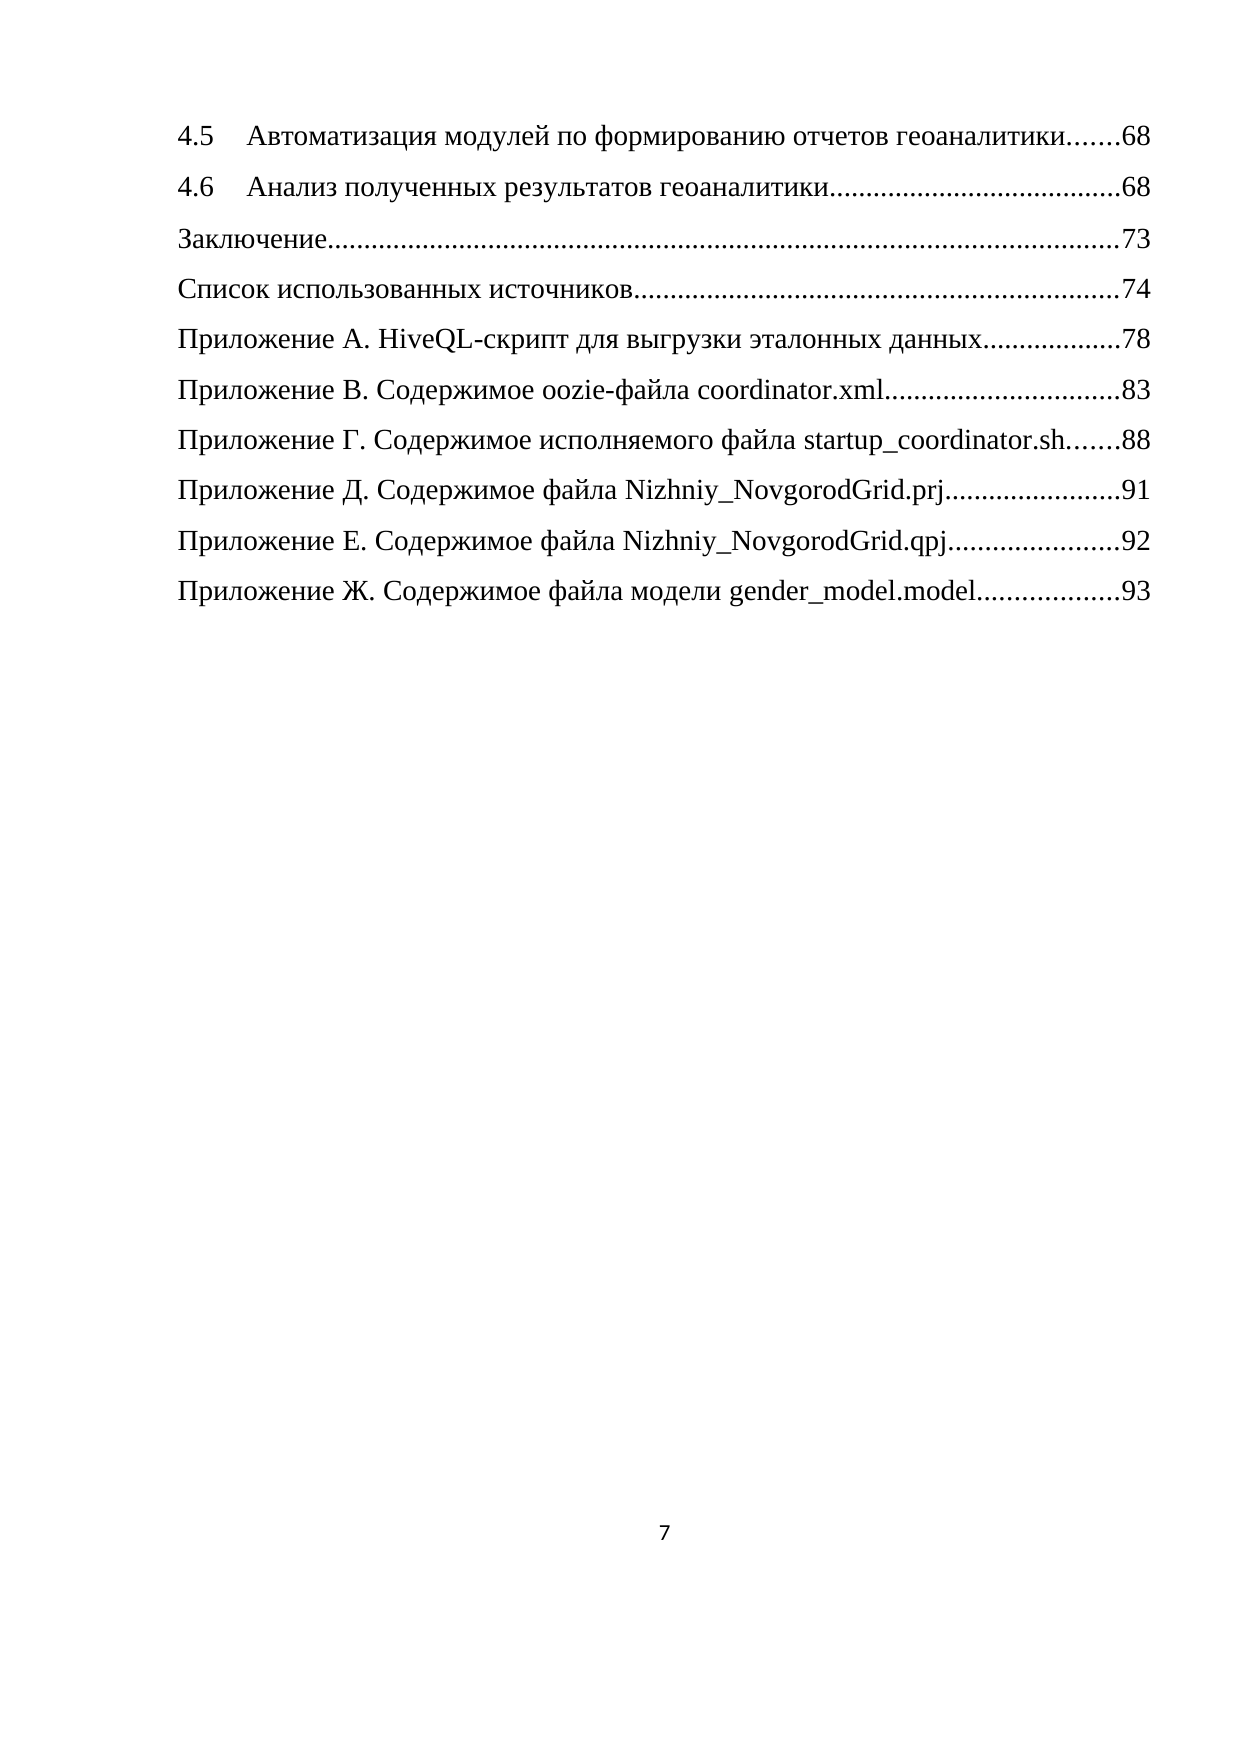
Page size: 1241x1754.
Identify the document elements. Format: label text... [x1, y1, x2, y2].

text Приложение А. HiveQL-скрипт для выгрузки эталонных данных 78 [177, 321, 1152, 355]
text Приложение Ж. Содержимое файла модели gender_model.model 93 [177, 573, 1152, 607]
text Заключение 73 [177, 221, 1152, 254]
text Приложение Д. Содержимое файла Nizhniy_NovgorodGrid.prj 91 [177, 472, 1152, 506]
text Список использованных источников 74 [177, 271, 1152, 305]
text Приложение Г. Содержимое исполняемого файла startup_coordinator.sh 88 [177, 422, 1152, 456]
text Приложение Е. Содержимое файла Nizhniy_NovgorodGrid.qpj 92 [177, 523, 1152, 556]
text Приложение В. Содержимое oozie-файла coordinator.xml 83 [177, 372, 1152, 405]
text 4.5 Автоматизация модулей по формированию отчетов геоаналитики 68 [177, 118, 1152, 152]
text 4.6 Анализ полученных результатов геоаналитики 68 [177, 169, 1152, 203]
